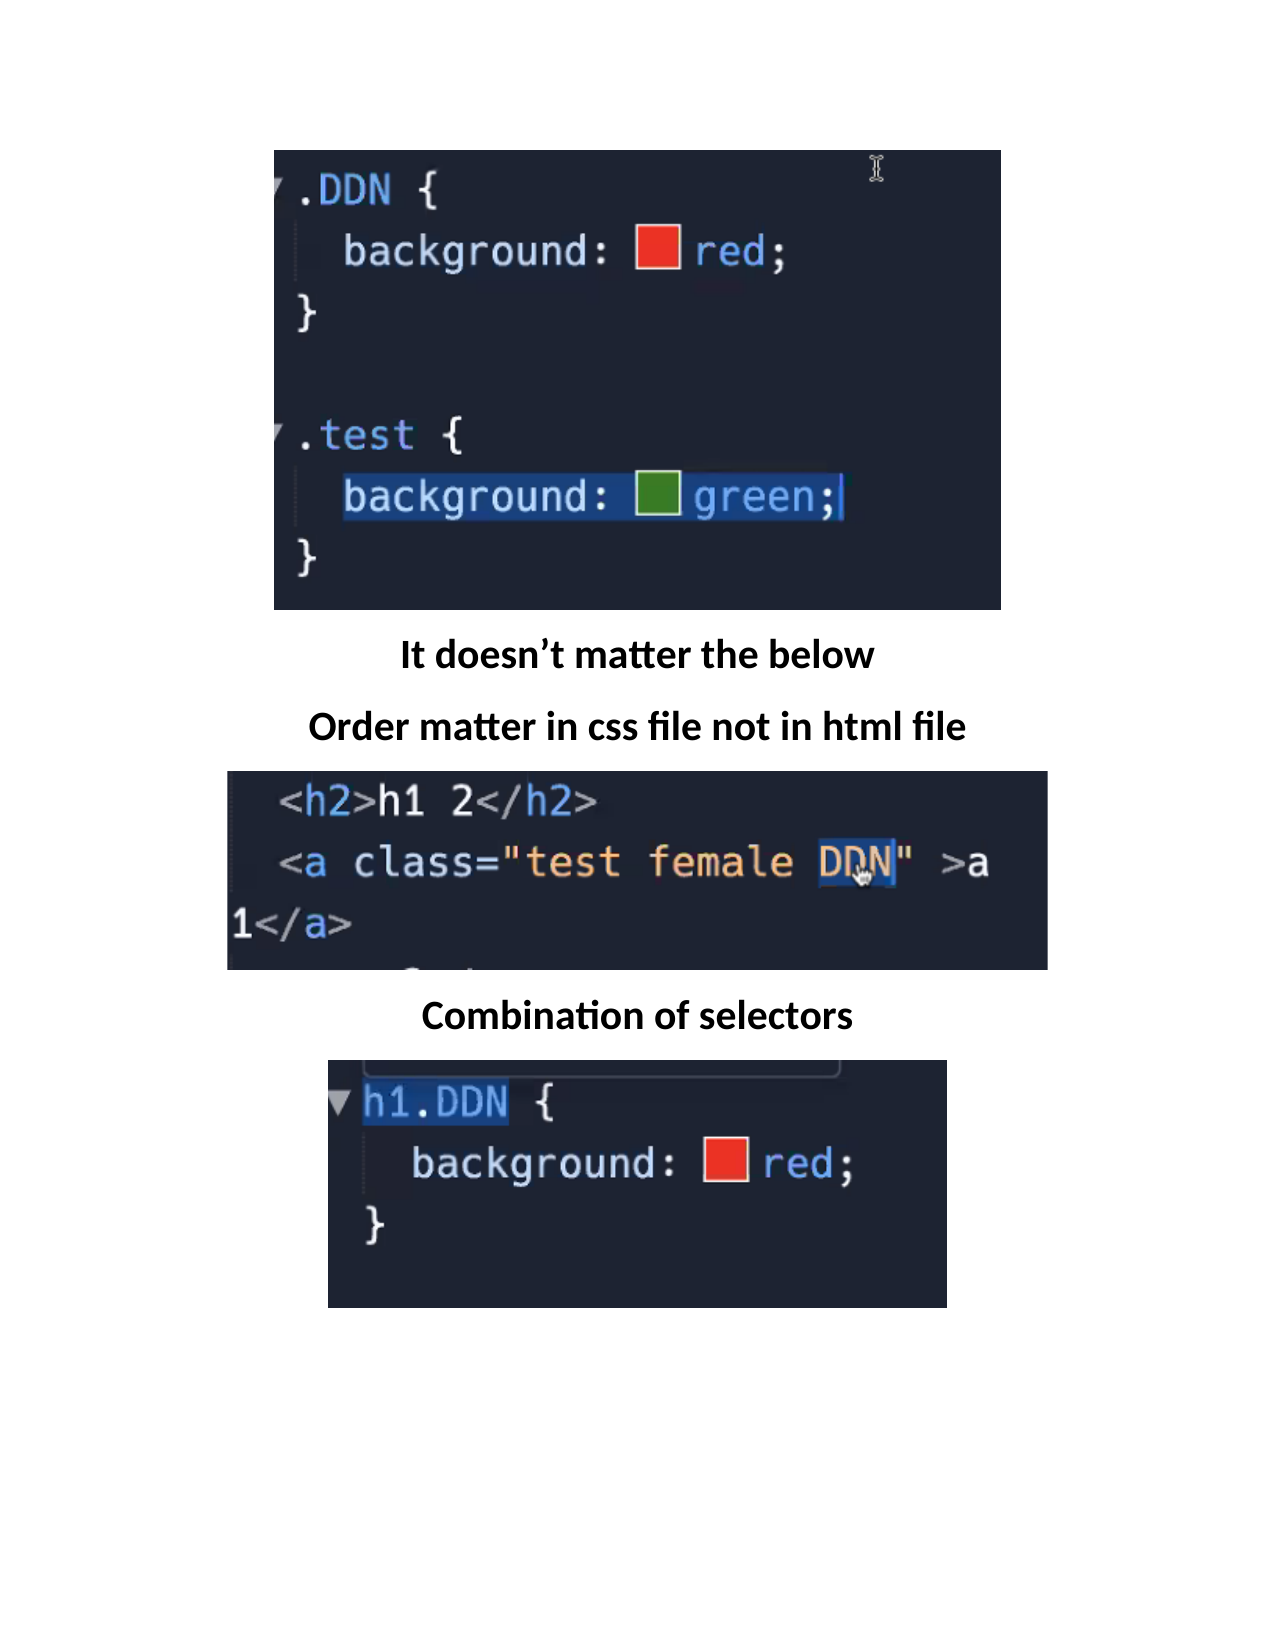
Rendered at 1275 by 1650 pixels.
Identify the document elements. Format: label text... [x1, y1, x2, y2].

picture [328, 1060, 947, 1308]
text Order matter in css file not in html file [150, 700, 1125, 751]
text Combination of selectors [150, 989, 1125, 1039]
picture [227, 771, 1048, 970]
text It doesn’t matter the below [150, 628, 1125, 679]
picture [274, 150, 1001, 610]
